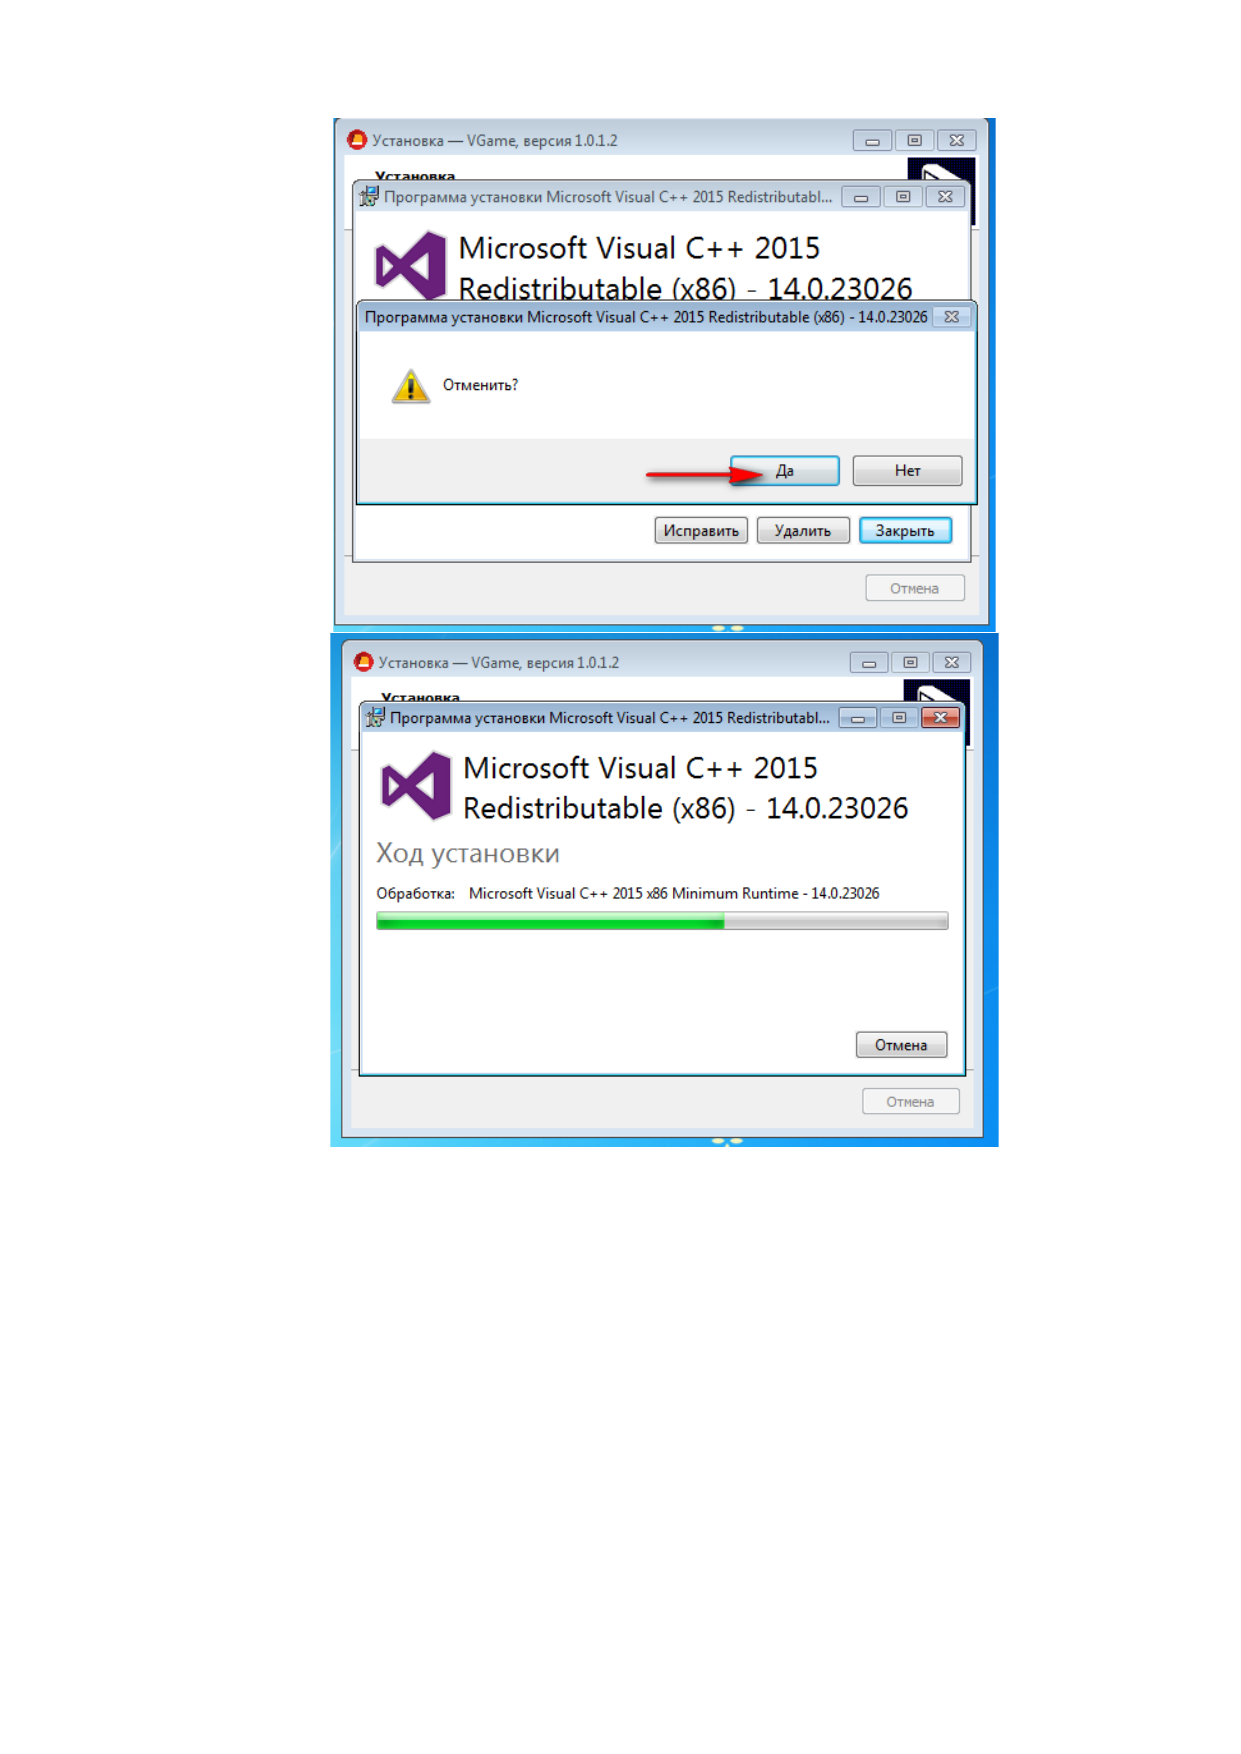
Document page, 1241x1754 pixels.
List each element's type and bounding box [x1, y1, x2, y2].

picture [330, 633, 999, 1147]
picture [333, 118, 996, 632]
